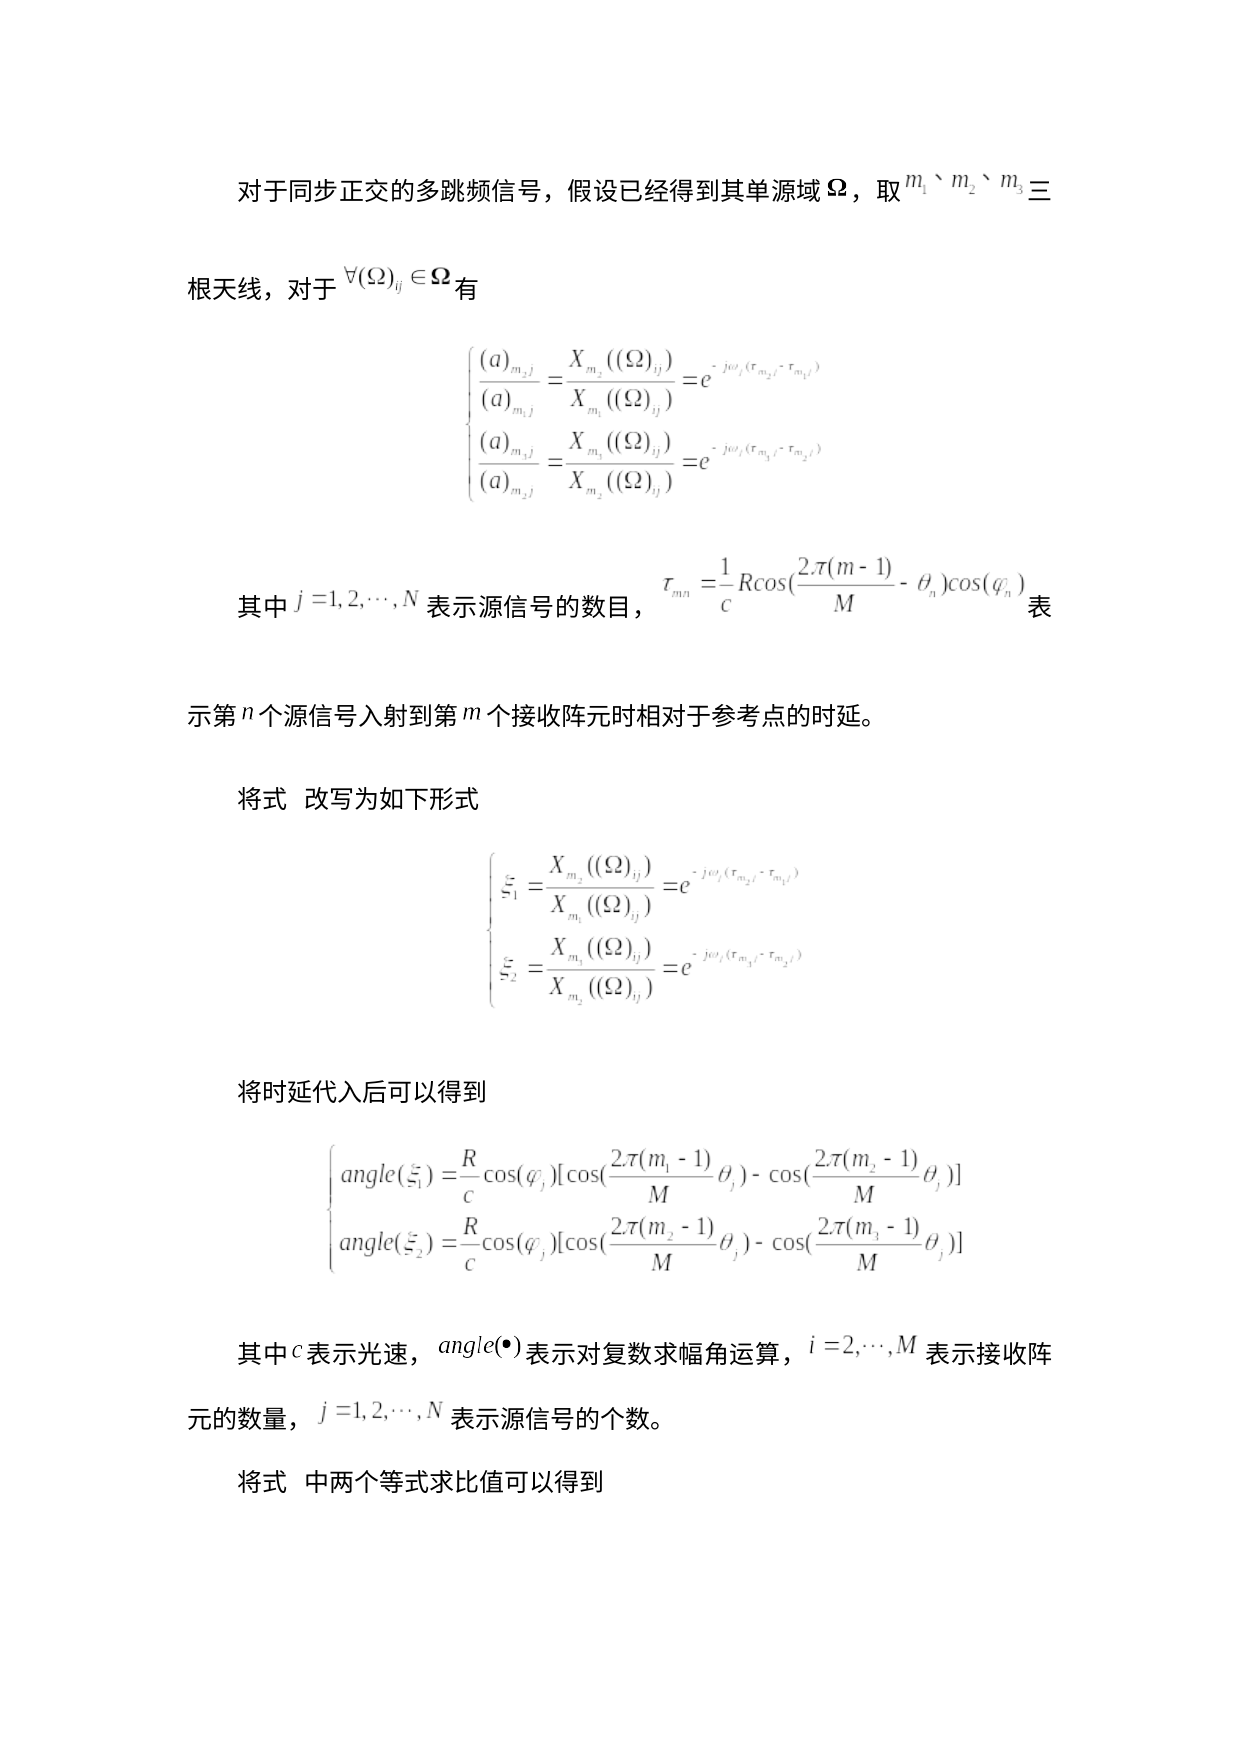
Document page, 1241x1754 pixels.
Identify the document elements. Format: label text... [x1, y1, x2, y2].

text 将式 中两个等式求比值可以得到 [187, 1448, 1053, 1513]
text 将式 改写为如下形式 [187, 765, 1053, 830]
text 其中表示光速，表示对复数求幅角运算，表示接收阵元的数量，表示源信号的个数。 [187, 1318, 1053, 1448]
text 其中表示源信号的数目，表示第个源信号入射到第个接收阵元时相对于参考点的时延。 [187, 552, 1053, 747]
text 将时延代入后可以得到 [187, 1058, 1053, 1123]
text 对于同步正交的多跳频信号，假设已经得到其单源域，取三根天线，对于有 [187, 162, 1053, 324]
